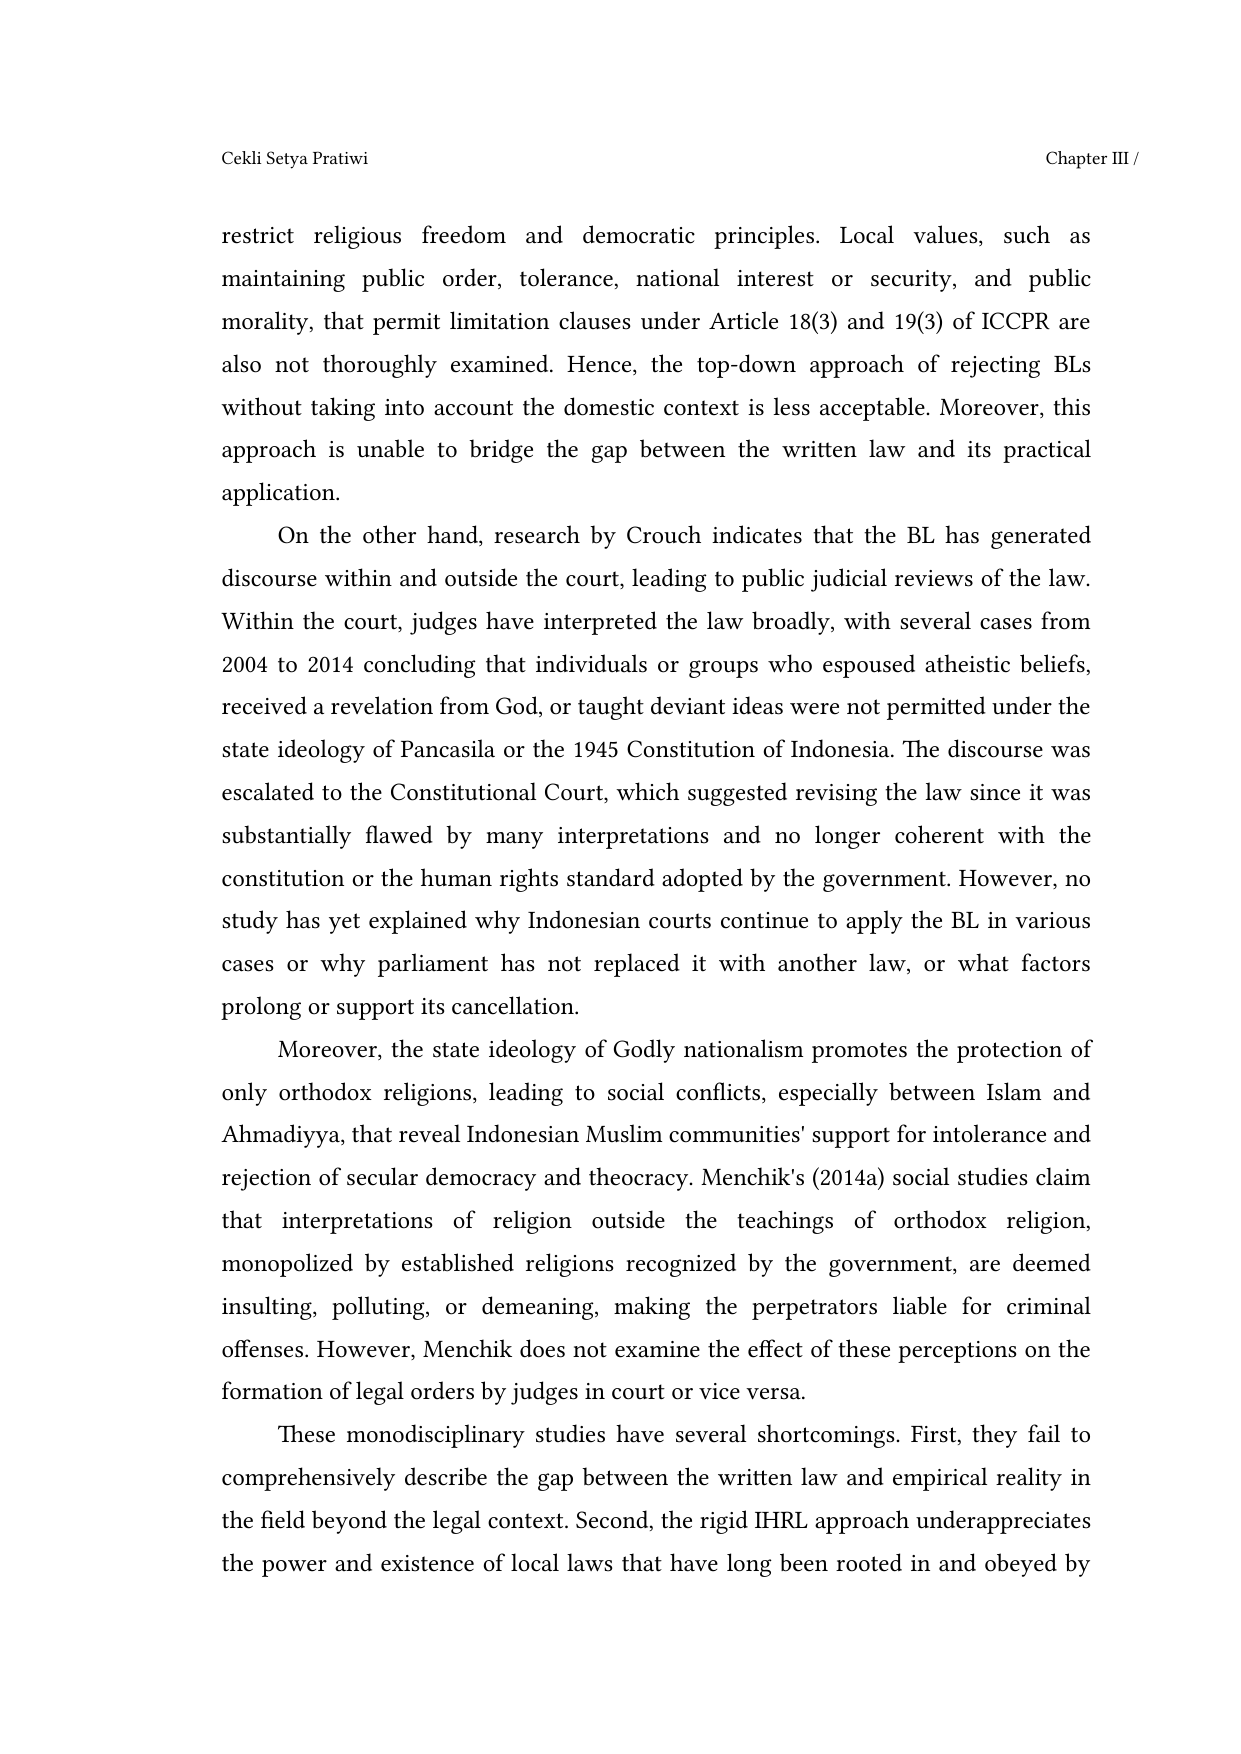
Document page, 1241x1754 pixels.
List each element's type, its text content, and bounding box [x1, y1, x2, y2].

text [221, 221, 1092, 507]
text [221, 1420, 1092, 1577]
text Moreover, the state ideology of Godly nationalism promotes the protection of only orthodox religions, leading to social conflicts, especially between Islam and Ahmadiyya, that reveal Indonesian Muslim communities' support for intolerance and rejection of secular democracy and theocracy. Menchik's (2014a) social studies claim that interpretations of religion outside the teachings of orthodox religion, monopolized by established religions recognized by the government, are deemed insulting, polluting, or demeaning, making the perpetrators liable for criminal offenses. However, Menchik does not examine the effect of these perceptions on the formation of legal orders by judges in court or vice versa. [221, 1035, 1092, 1406]
text On the other hand, research by Crouch indicates that the BL has generated discourse within and outside the court, leading to public judicial reviews of the law. Within the court, judges have interpreted the law broadly, with several cases from 2004 to 2014 concluding that individuals or groups who espoused atheistic beliefs, received a revelation from God, or taught deviant ideas were not permitted under the state ideology of Pancasila or the 1945 Constitution of Indonesia. The discourse was escalated to the Constitutional Court, which suggested revising the law since it was substantially flawed by many interpretations and no longer coherent with the constitution or the human rights standard adopted by the government. However, no study has yet explained why Indonesian courts continue to apply the BL in various cases or why parliament has not replaced it with another law, or what factors prolong or support its cancellation. [221, 521, 1092, 1021]
